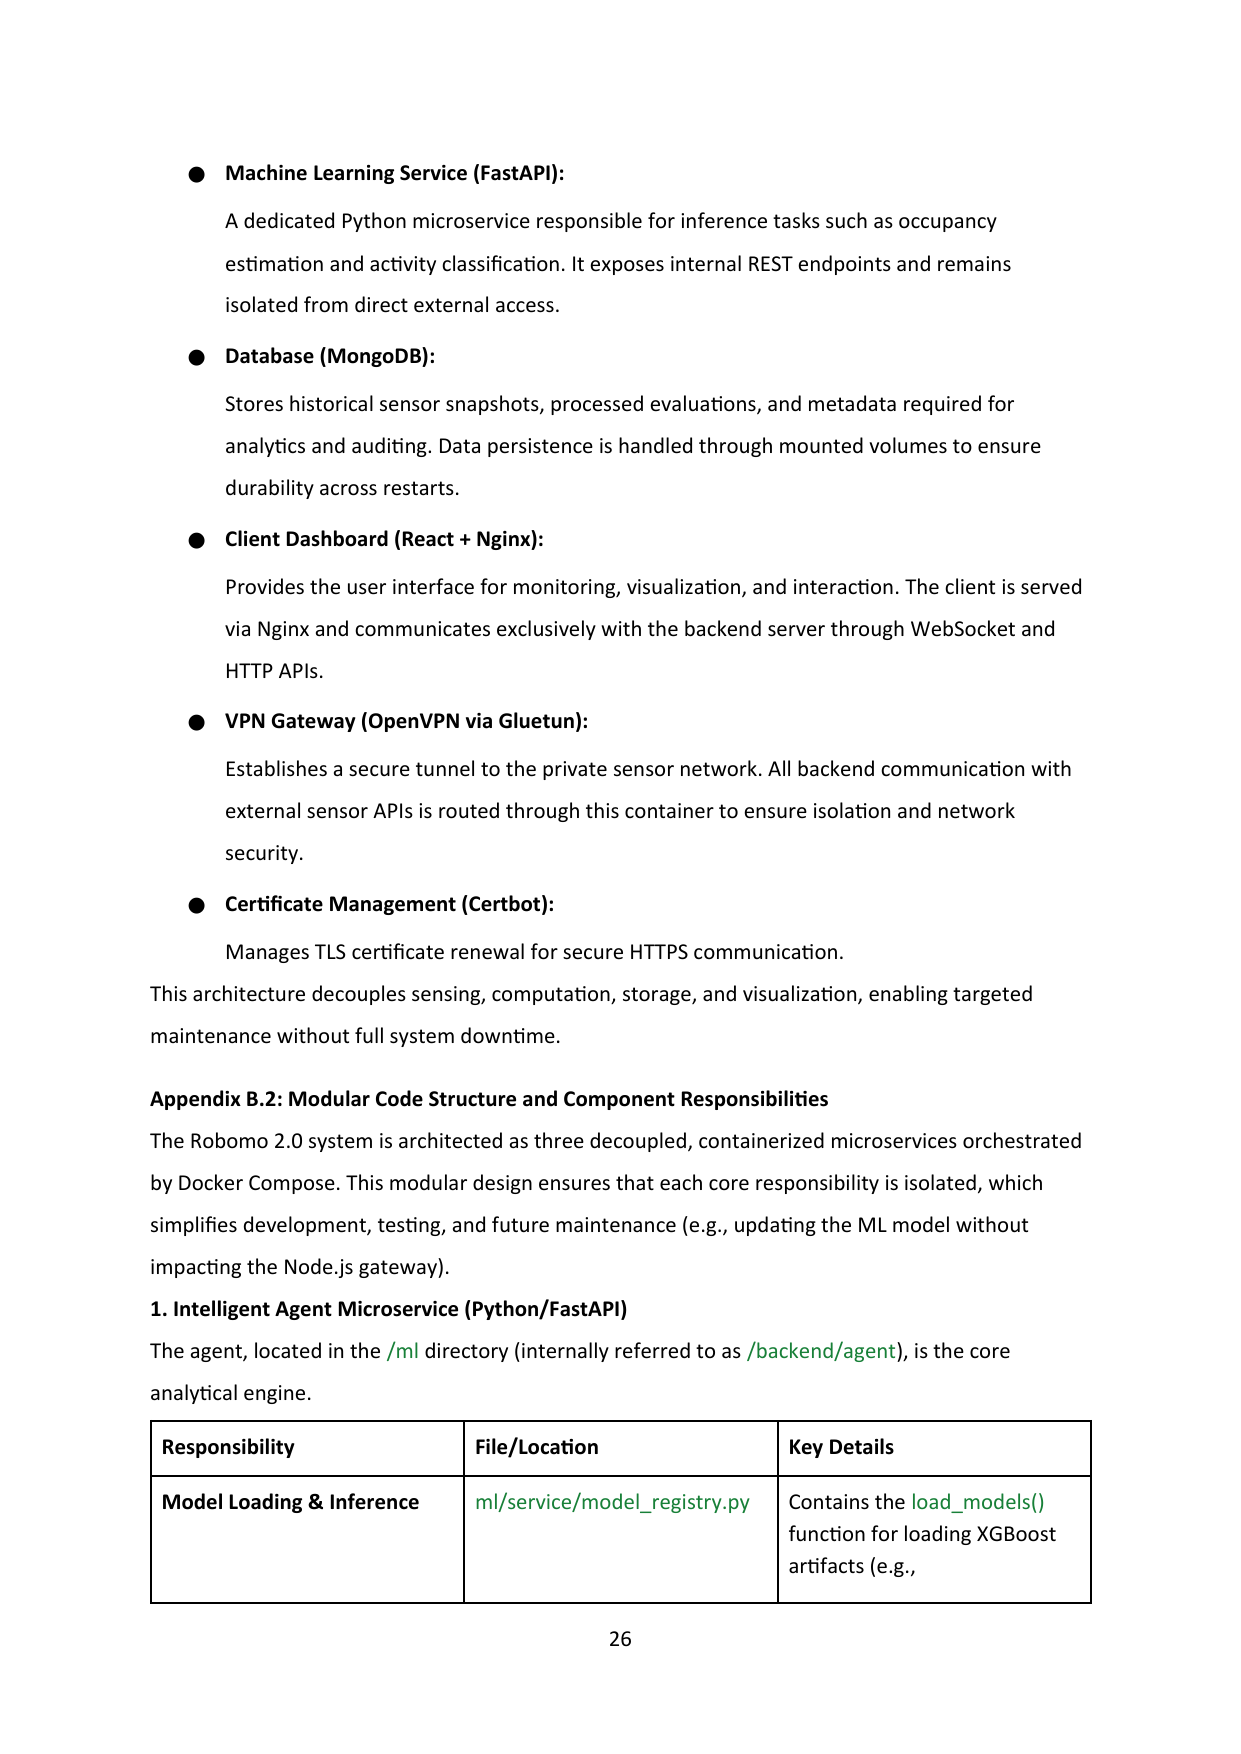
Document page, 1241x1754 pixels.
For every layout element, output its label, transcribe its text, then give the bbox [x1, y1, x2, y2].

text This architecture decouples sensing, computation, storage, and visualization, enabling targeted maintenance without full system downtime. [150, 979, 1090, 1049]
table_header File/Location [465, 1422, 777, 1474]
text 1. Intelligent Agent Microservice (Python/FastAPI) [150, 1294, 1090, 1322]
text The agent, located in the /ml directory (internally referred to as /backend/agent), is the core analytical engine. [150, 1336, 1090, 1406]
list VPN Gateway (OpenVPN via Gluetun): Establishes a secure tunnel to the private sensor network. All backend communication with external sensor APIs is routed through this container to ensure isolation and network security. [187, 698, 1090, 866]
subtitle Appendix B.2: Modular Code Structure and Component Responsibilities [150, 1084, 1090, 1112]
list Certificate Management (Certbot): Manages TLS certificate renewal for secure HTTPS communication. [187, 880, 1090, 965]
list Client Dashboard (React + Nginx): Provides the user interface for monitoring, visualization, and interaction. The client is served via Nginx and communicates exclusively with the backend server through WebSocket and HTTP APIs. [187, 515, 1090, 684]
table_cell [465, 1477, 777, 1602]
list Database (MongoDB): Stores historical sensor snapshots, processed evaluations, and metadata required for analytics and auditing. Data persistence is handled through mounted volumes to ensure durability across restarts. [187, 333, 1090, 501]
table_header Responsibility [152, 1422, 463, 1474]
table_header Key Details [779, 1422, 1090, 1474]
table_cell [779, 1477, 1090, 1602]
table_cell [152, 1477, 463, 1602]
text The Robomo 2.0 system is architected as three decoupled, containerized microservices orchestrated by Docker Compose. This modular design ensures that each core responsibility is isolated, which simplifies development, testing, and future maintenance (e.g., updating the ML model without impacting the Node.js gateway). [150, 1126, 1090, 1280]
list Machine Learning Service (FastAPI): A dedicated Python microservice responsible for inference tasks such as occupancy estimation and activity classification. It exposes internal REST endpoints and remains isolated from direct external access. [187, 150, 1090, 319]
